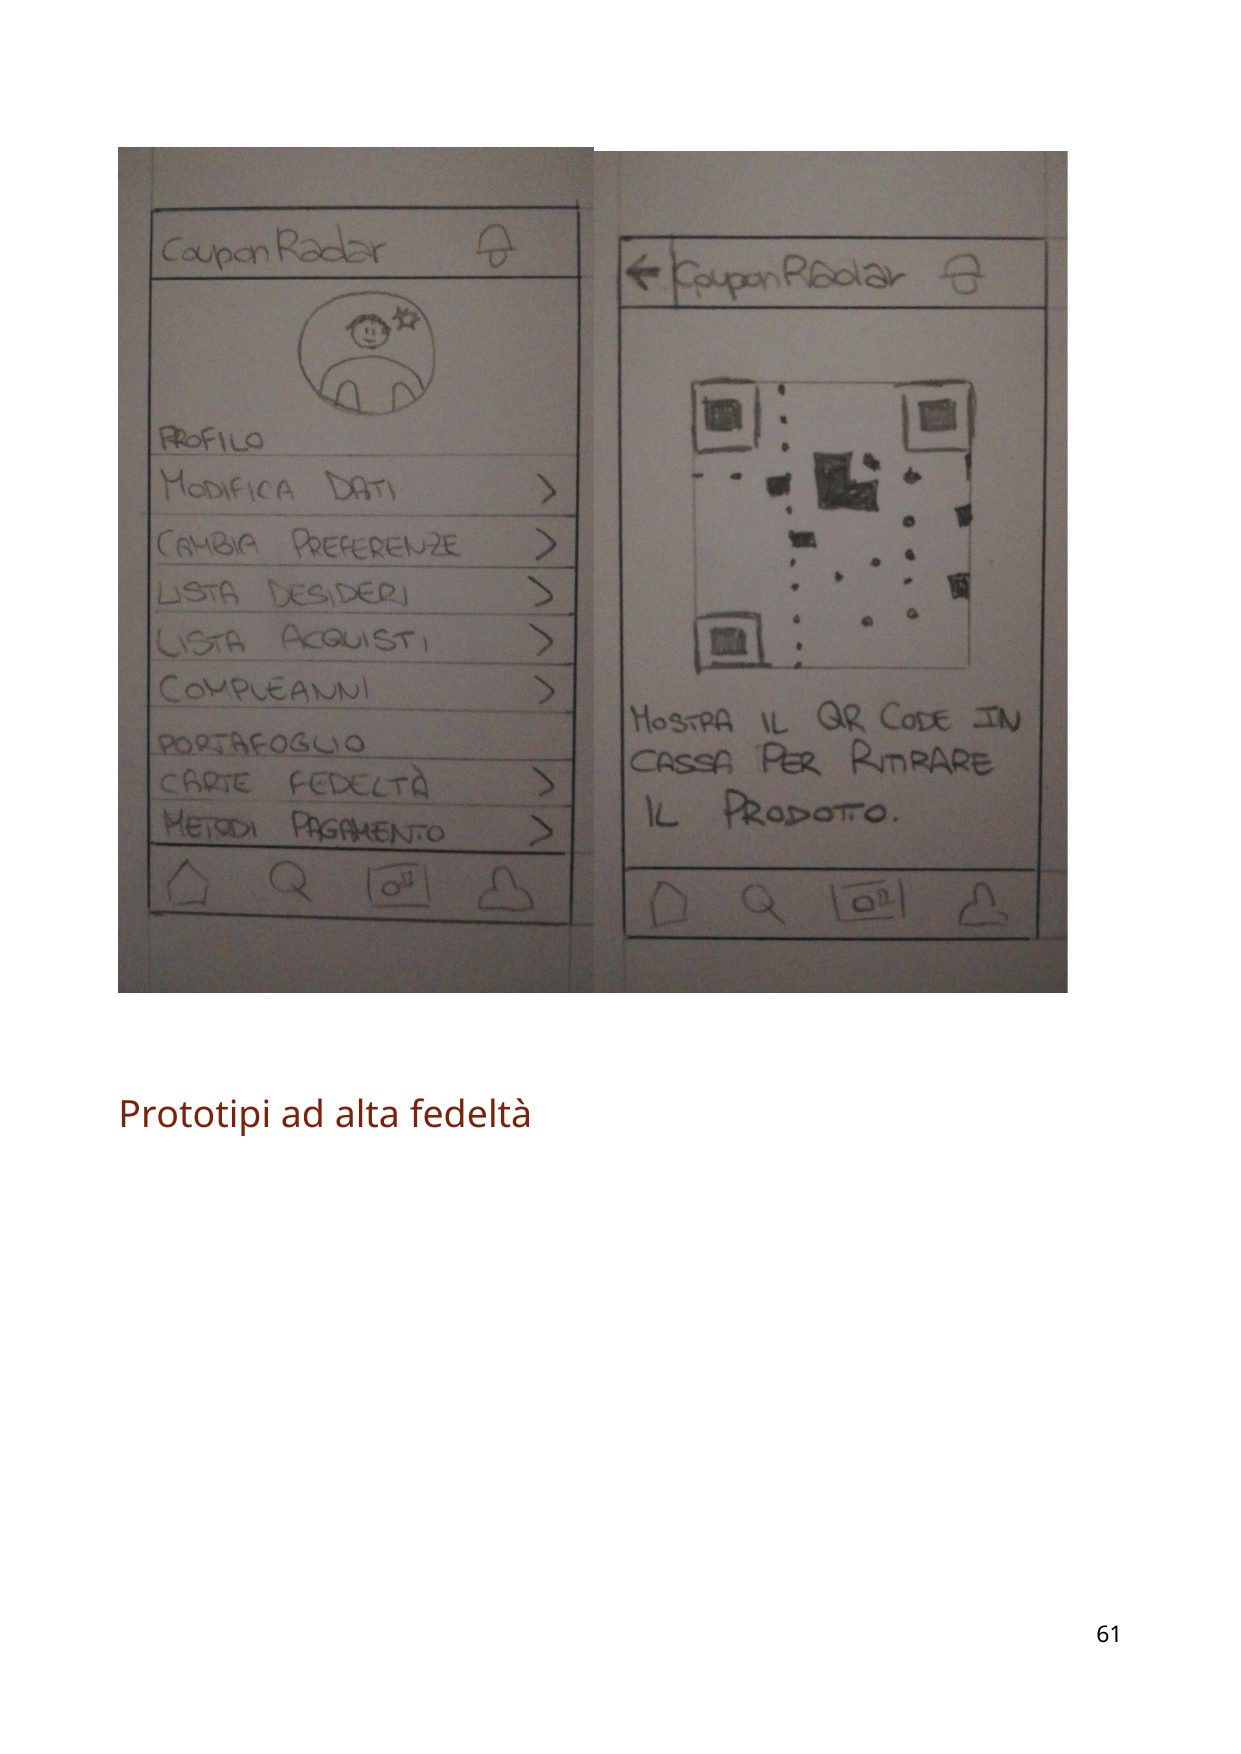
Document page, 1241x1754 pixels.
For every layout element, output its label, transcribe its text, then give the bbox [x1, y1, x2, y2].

subtitle Prototipi ad alta fedeltà [118, 1087, 1122, 1138]
picture [118, 147, 1068, 993]
